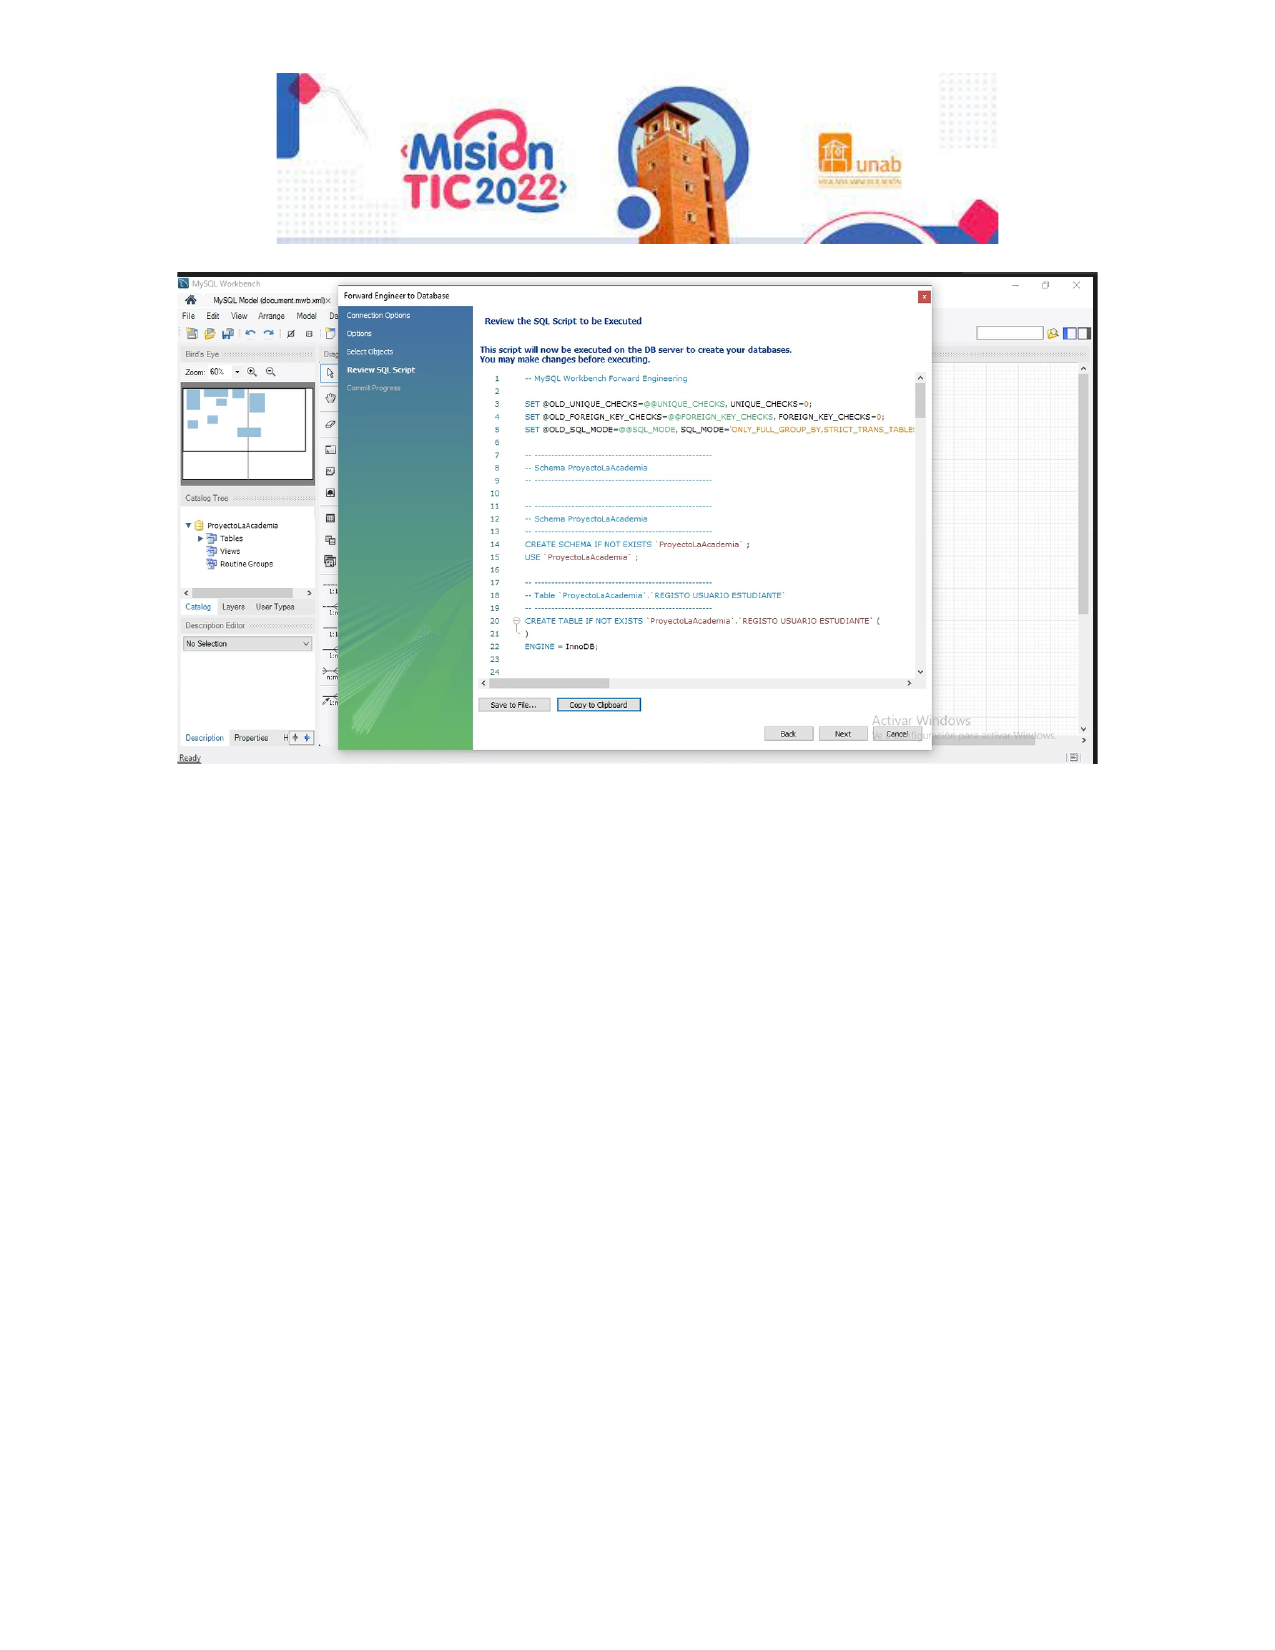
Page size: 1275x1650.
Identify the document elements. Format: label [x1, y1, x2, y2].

picture [177, 272, 1098, 764]
picture [276, 73, 999, 244]
